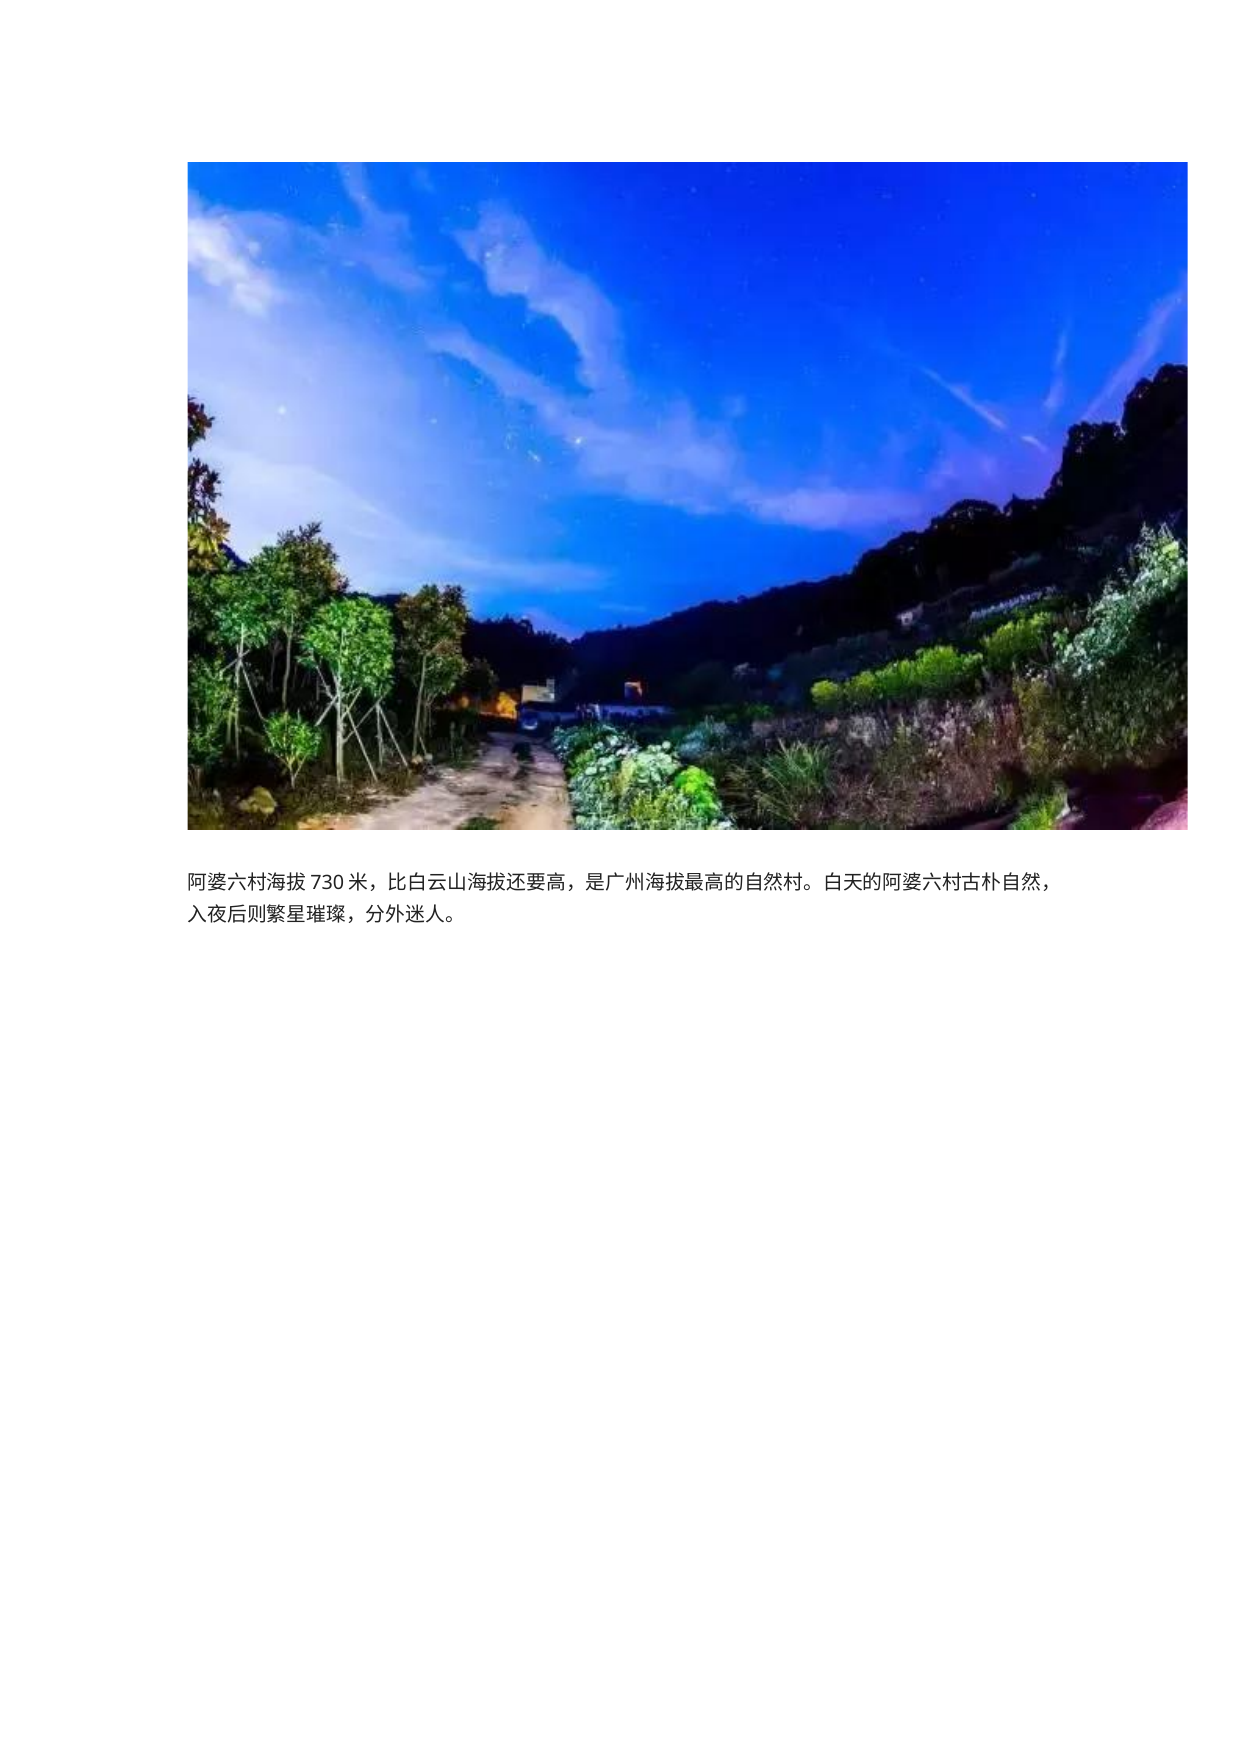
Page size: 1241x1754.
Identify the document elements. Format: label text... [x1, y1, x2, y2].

picture [187, 162, 1188, 830]
text 阿婆六村海拔730米，比白云山海拔还要高，是广州海拔最高的自然村。白天的阿婆六村古朴自然，入夜后则繁星璀璨，分外迷人。 [187, 864, 1053, 929]
